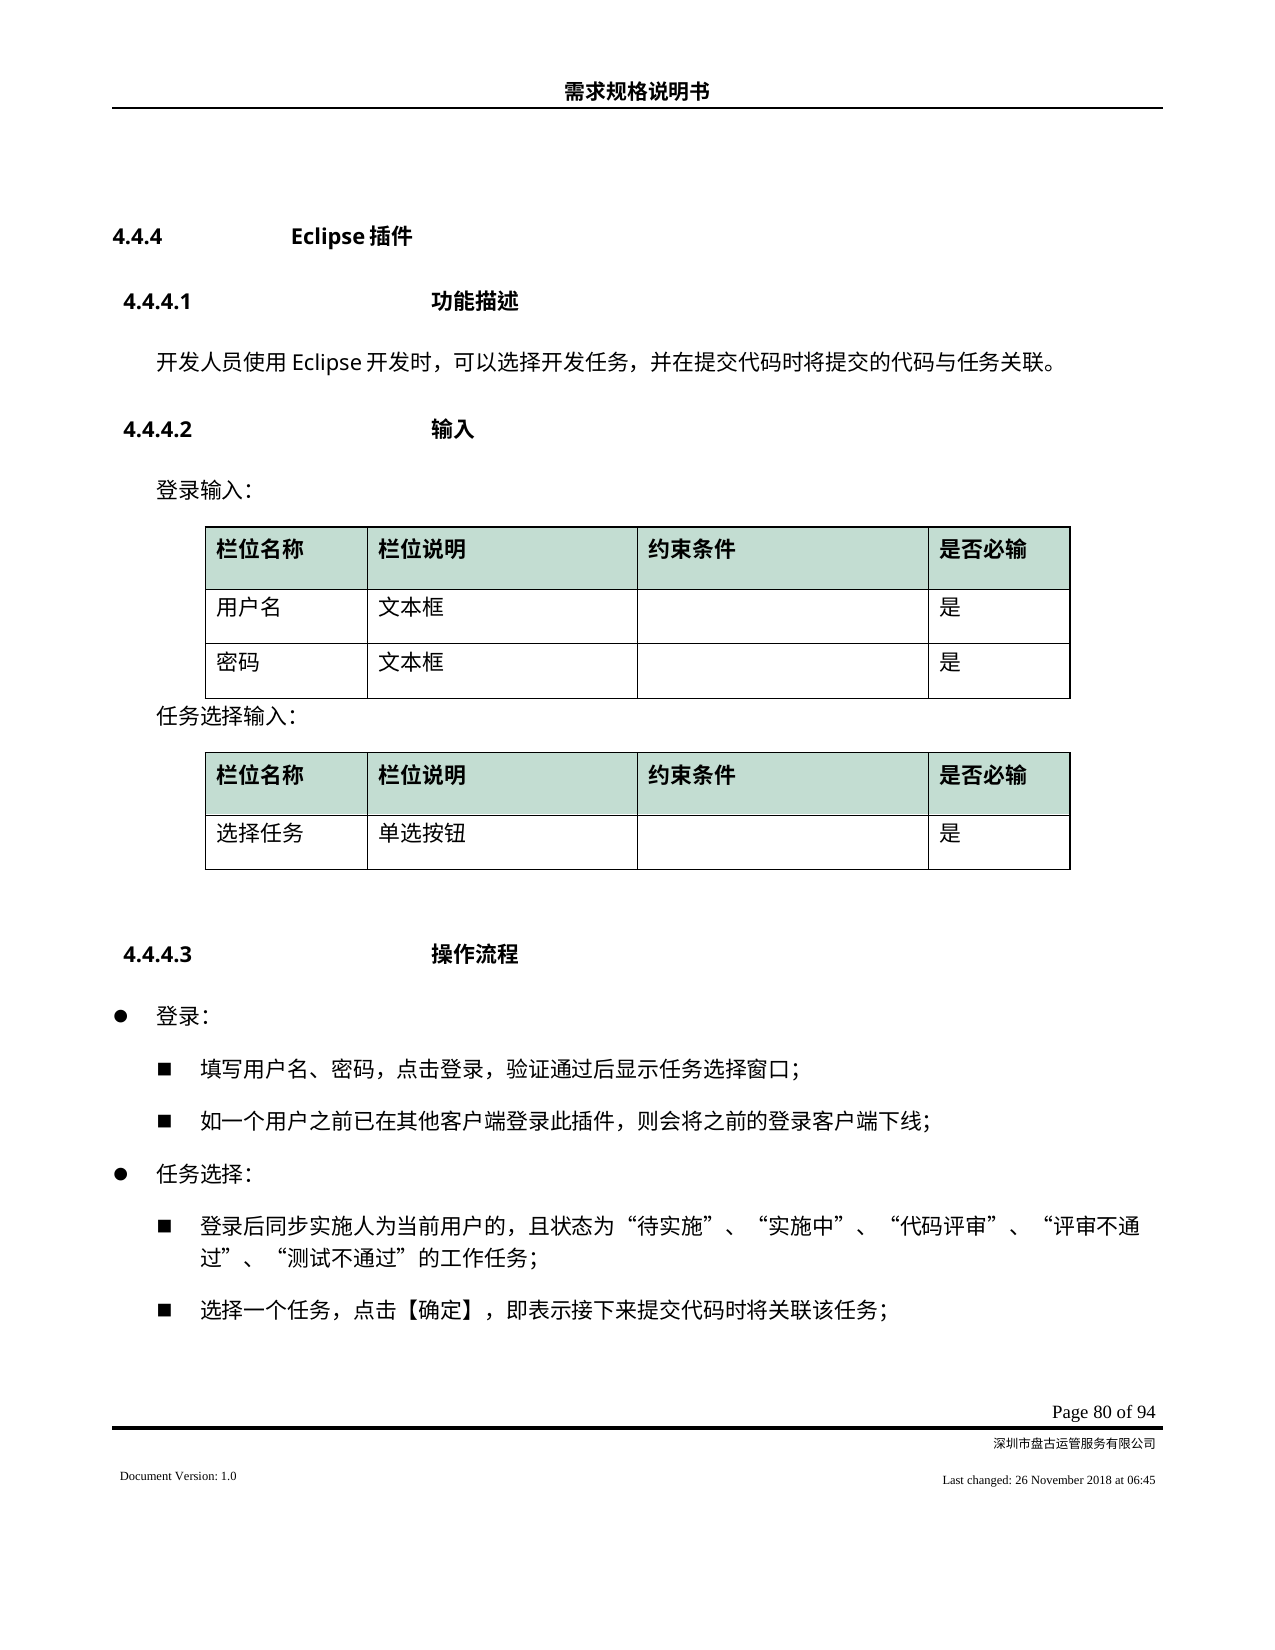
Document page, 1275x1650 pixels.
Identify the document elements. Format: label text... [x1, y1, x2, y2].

table_cell [638, 590, 928, 643]
table_cell [638, 644, 928, 698]
subtitle 功能描述 [123, 278, 1152, 316]
list 任务选择： [112, 1157, 1163, 1188]
text 开发人员使用Eclipse开发时，可以选择开发任务，并在提交代码时将提交的代码与任务关联。 [112, 345, 1163, 377]
table_header 栏位说明 [368, 753, 637, 814]
subtitle 输入 [123, 406, 1152, 444]
table_header 约束条件 [638, 753, 928, 814]
table_cell 是 [929, 644, 1069, 698]
table_cell 密码 [206, 644, 367, 698]
list 填写用户名、密码，点击登录，验证通过后显示任务选择窗口； [156, 1052, 1163, 1083]
table_cell 是 [929, 590, 1069, 643]
table_header 是否必输 [929, 753, 1069, 814]
subtitle 操作流程 [123, 932, 1152, 969]
table_header 栏位名称 [206, 528, 367, 589]
table_header 约束条件 [638, 528, 928, 589]
table_cell 文本框 [368, 590, 637, 643]
list 登录： [112, 998, 1163, 1031]
list 选择一个任务，点击【确定】，即表示接下来提交代码时将关联该任务； [156, 1293, 1163, 1325]
text 任务选择输入： [112, 699, 1163, 731]
table_header 栏位说明 [368, 528, 637, 589]
list 登录后同步实施人为当前用户的，且状态为“待实施”、“实施中”、“代码评审”、“评审不通过”、“测试不通过”的工作任务； [156, 1209, 1163, 1272]
table_cell 用户名 [206, 590, 367, 643]
table_header 栏位名称 [206, 753, 367, 814]
table_cell 单选按钮 [368, 816, 637, 869]
list 如一个用户之前已在其他客户端登录此插件，则会将之前的登录客户端下线； [156, 1104, 1163, 1136]
table_header 是否必输 [929, 528, 1069, 589]
table_cell [638, 816, 928, 869]
table_cell 选择任务 [206, 816, 367, 869]
table_cell 是 [929, 816, 1069, 869]
text 登录输入： [112, 473, 1163, 506]
table_cell 文本框 [368, 644, 637, 698]
subtitle Eclipse插件 [112, 219, 1163, 251]
